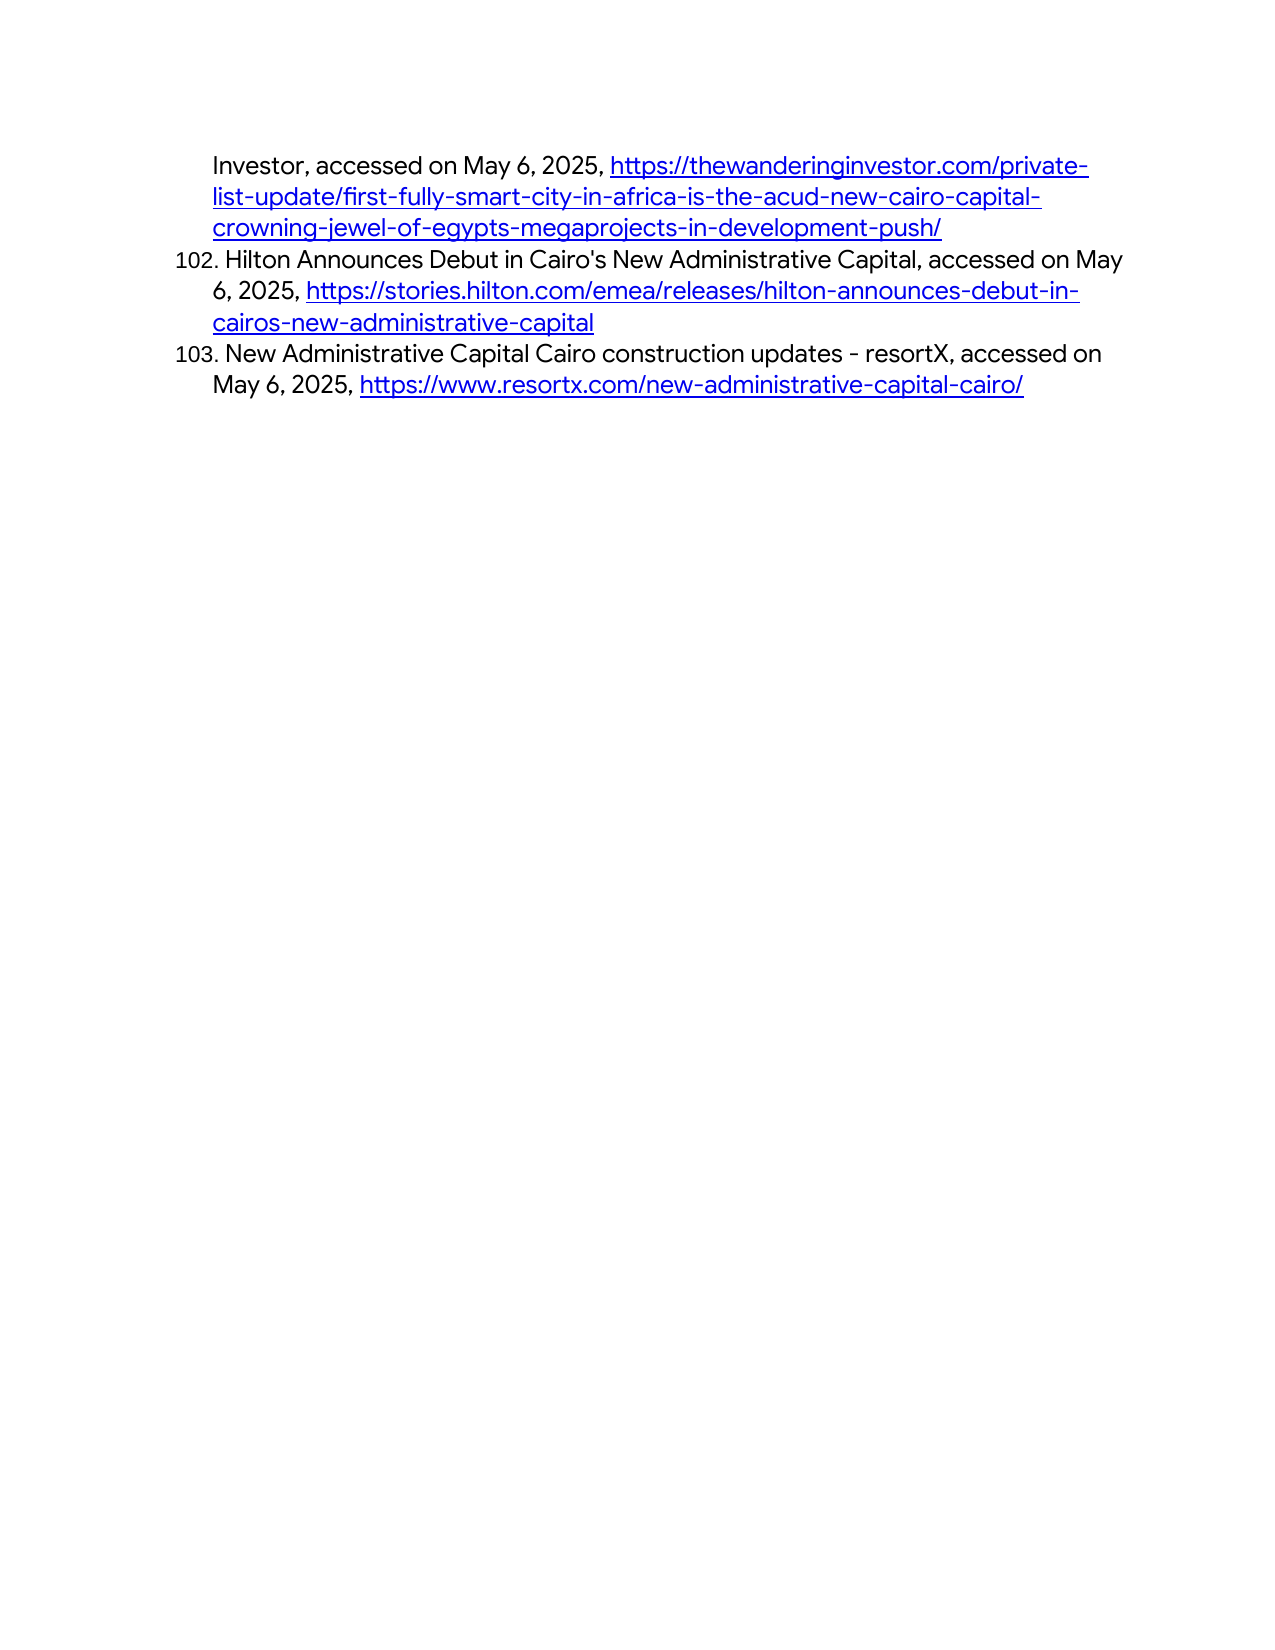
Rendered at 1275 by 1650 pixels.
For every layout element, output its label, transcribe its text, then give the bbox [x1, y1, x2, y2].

list New Administrative Capital Cairo construction updates - resortX, accessed on May 6, 2025, https://www.resortx.com/new-administrative-capital-cairo/ [175, 338, 1125, 401]
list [175, 150, 1125, 244]
list Hilton Announces Debut in Cairo's New Administrative Capital, accessed on May 6, 2025, https://stories.hilton.com/emea/releases/hilton-announces-debut-in-cairos-new-administrative-capital [175, 244, 1125, 338]
